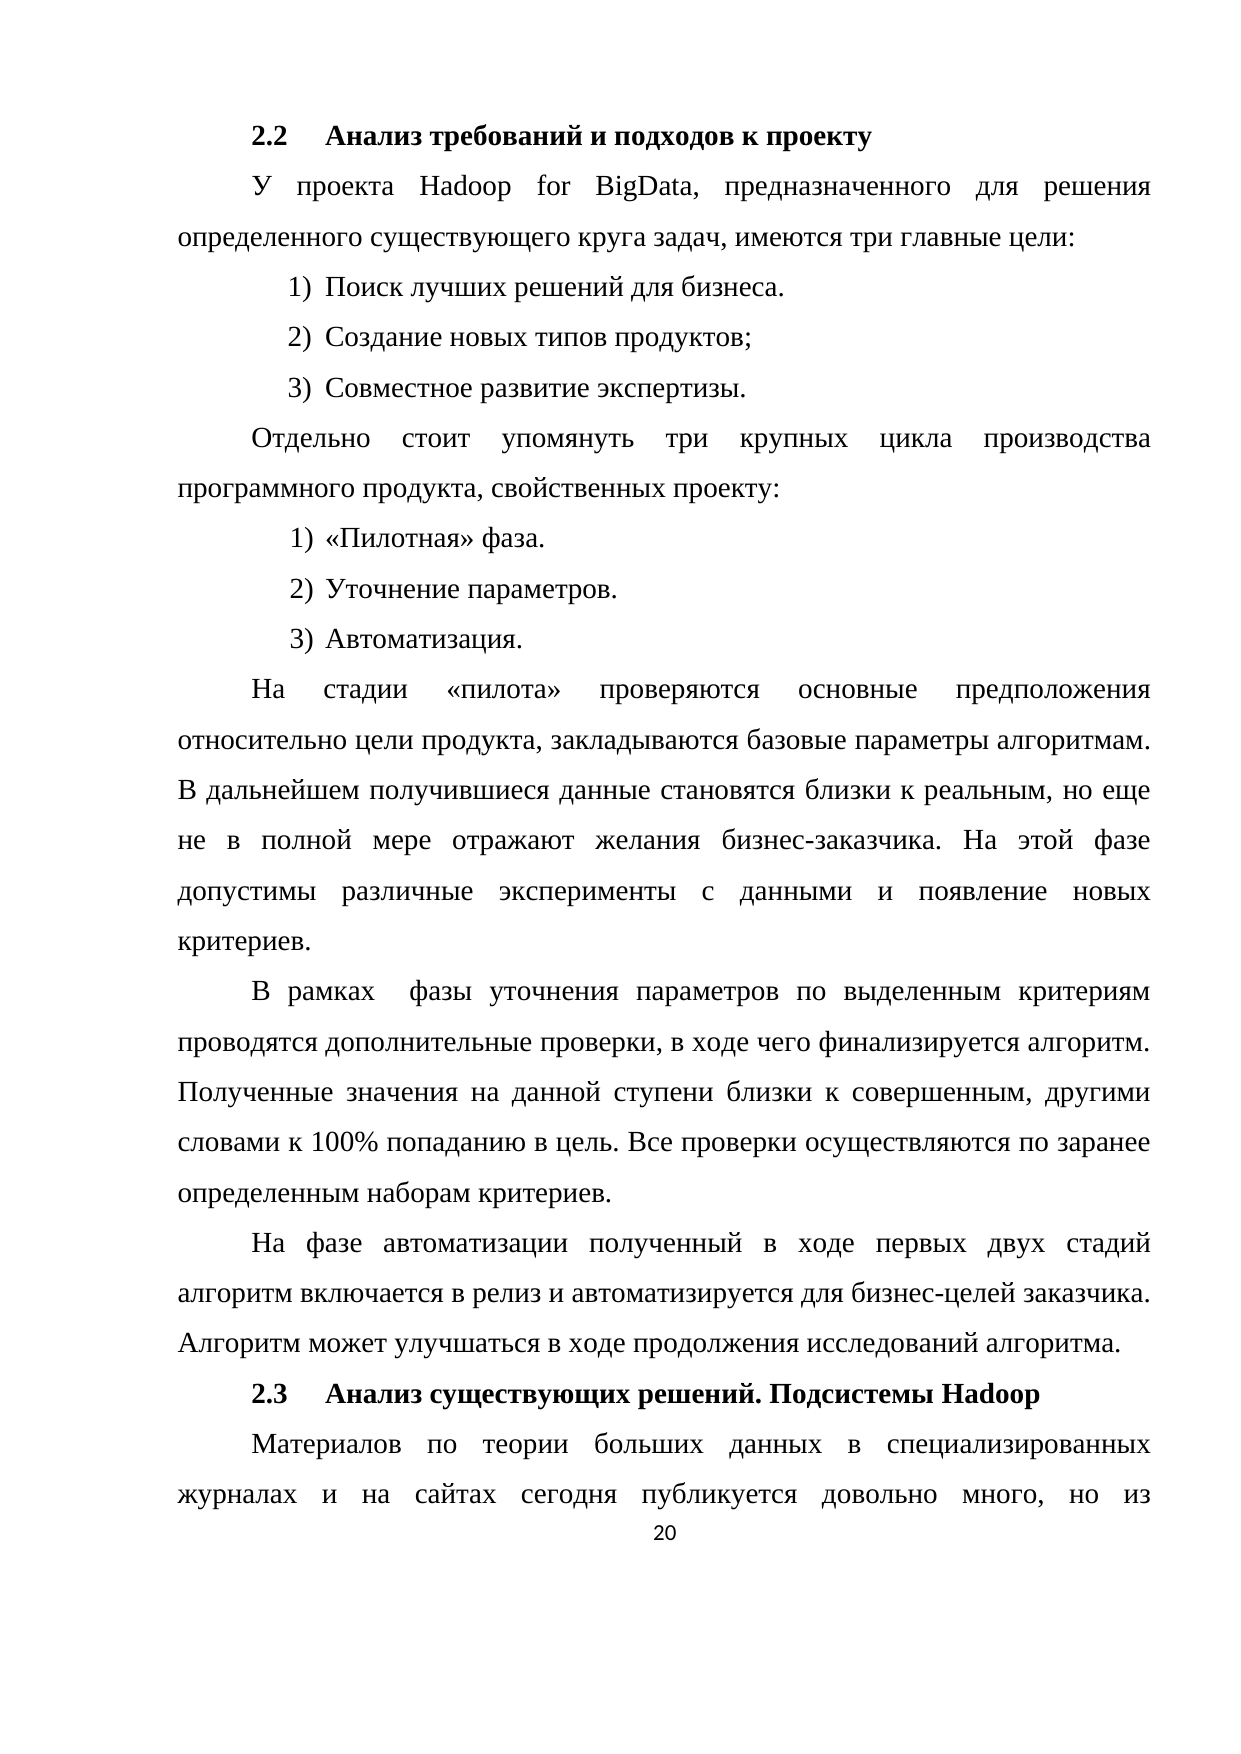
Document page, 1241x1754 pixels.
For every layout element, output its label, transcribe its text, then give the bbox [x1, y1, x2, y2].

list Создание новых типов продуктов; [177, 319, 1152, 353]
list Уточнение параметров. [177, 571, 1152, 604]
list Поиск лучших решений для бизнеса. [177, 269, 1152, 303]
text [177, 1426, 1152, 1510]
text Анализ существующих решений. Подсистемы Hadoop [177, 1376, 1152, 1409]
list Совместное развитие экспертизы. [177, 370, 1152, 403]
text Отдельно стоит упомянуть три крупных цикла производства программного продукта, свойственных проекту: [177, 420, 1152, 504]
list «Пилотная» фаза. [177, 521, 1152, 554]
text На стадии «пилота» проверяются основные предположения относительно цели продукта, закладываются базовые параметры алгоритмам. В дальнейшем получившиеся данные становятся близки к реальным, но еще не в полной мере отражают желания бизнес-заказчика. На этой фазе допустимы различные эксперименты с данными и появление новых критериев. [177, 672, 1152, 957]
text У проекта Hadoop for BigData, предназначенного для решения определенного существующего круга задач, имеются три главные цели: [177, 168, 1152, 252]
list Автоматизация. [177, 621, 1152, 655]
text В рамках фазы уточнения параметров по выделенным критериям проводятся дополнительные проверки, в ходе чего финализируется алгоритм. Полученные значения на данной ступени близки к совершенным, другими словами к 100% попаданию в цель. Все проверки осуществляются по заранее определенным наборам критериев. [177, 973, 1152, 1208]
text Анализ требований и подходов к проекту [177, 118, 1152, 152]
text На фазе автоматизации полученный в ходе первых двух стадий алгоритм включается в релиз и автоматизируется для бизнес-целей заказчика. Алгоритм может улучшаться в ходе продолжения исследований алгоритма. [177, 1225, 1152, 1359]
